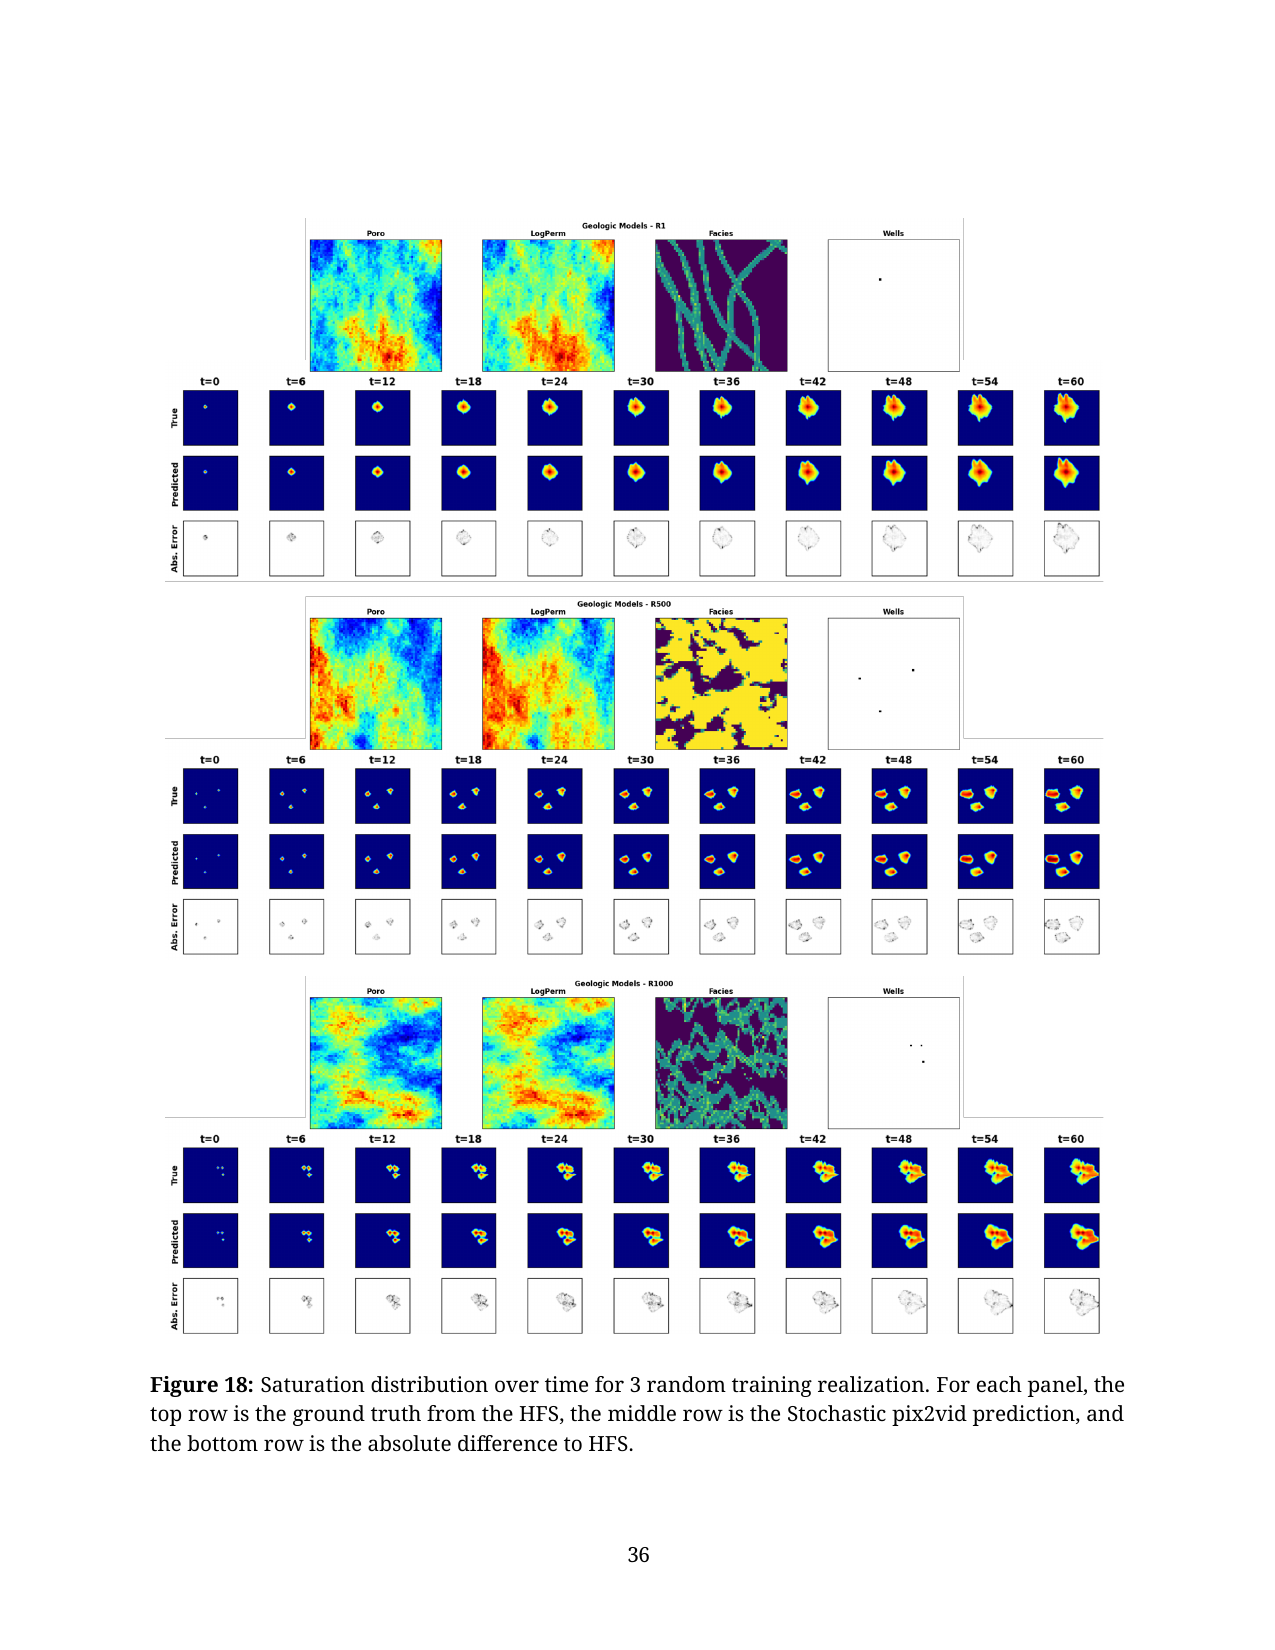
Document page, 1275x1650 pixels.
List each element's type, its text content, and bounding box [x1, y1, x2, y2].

text Figure 18: Saturation distribution over time for 3 random training realization. For each panel, the top row is the ground truth from the HFS, the middle row is the Stochastic pix2vid prediction, and the bottom row is the absolute difference to HFS. [150, 1370, 1125, 1458]
picture [165, 218, 1104, 1334]
